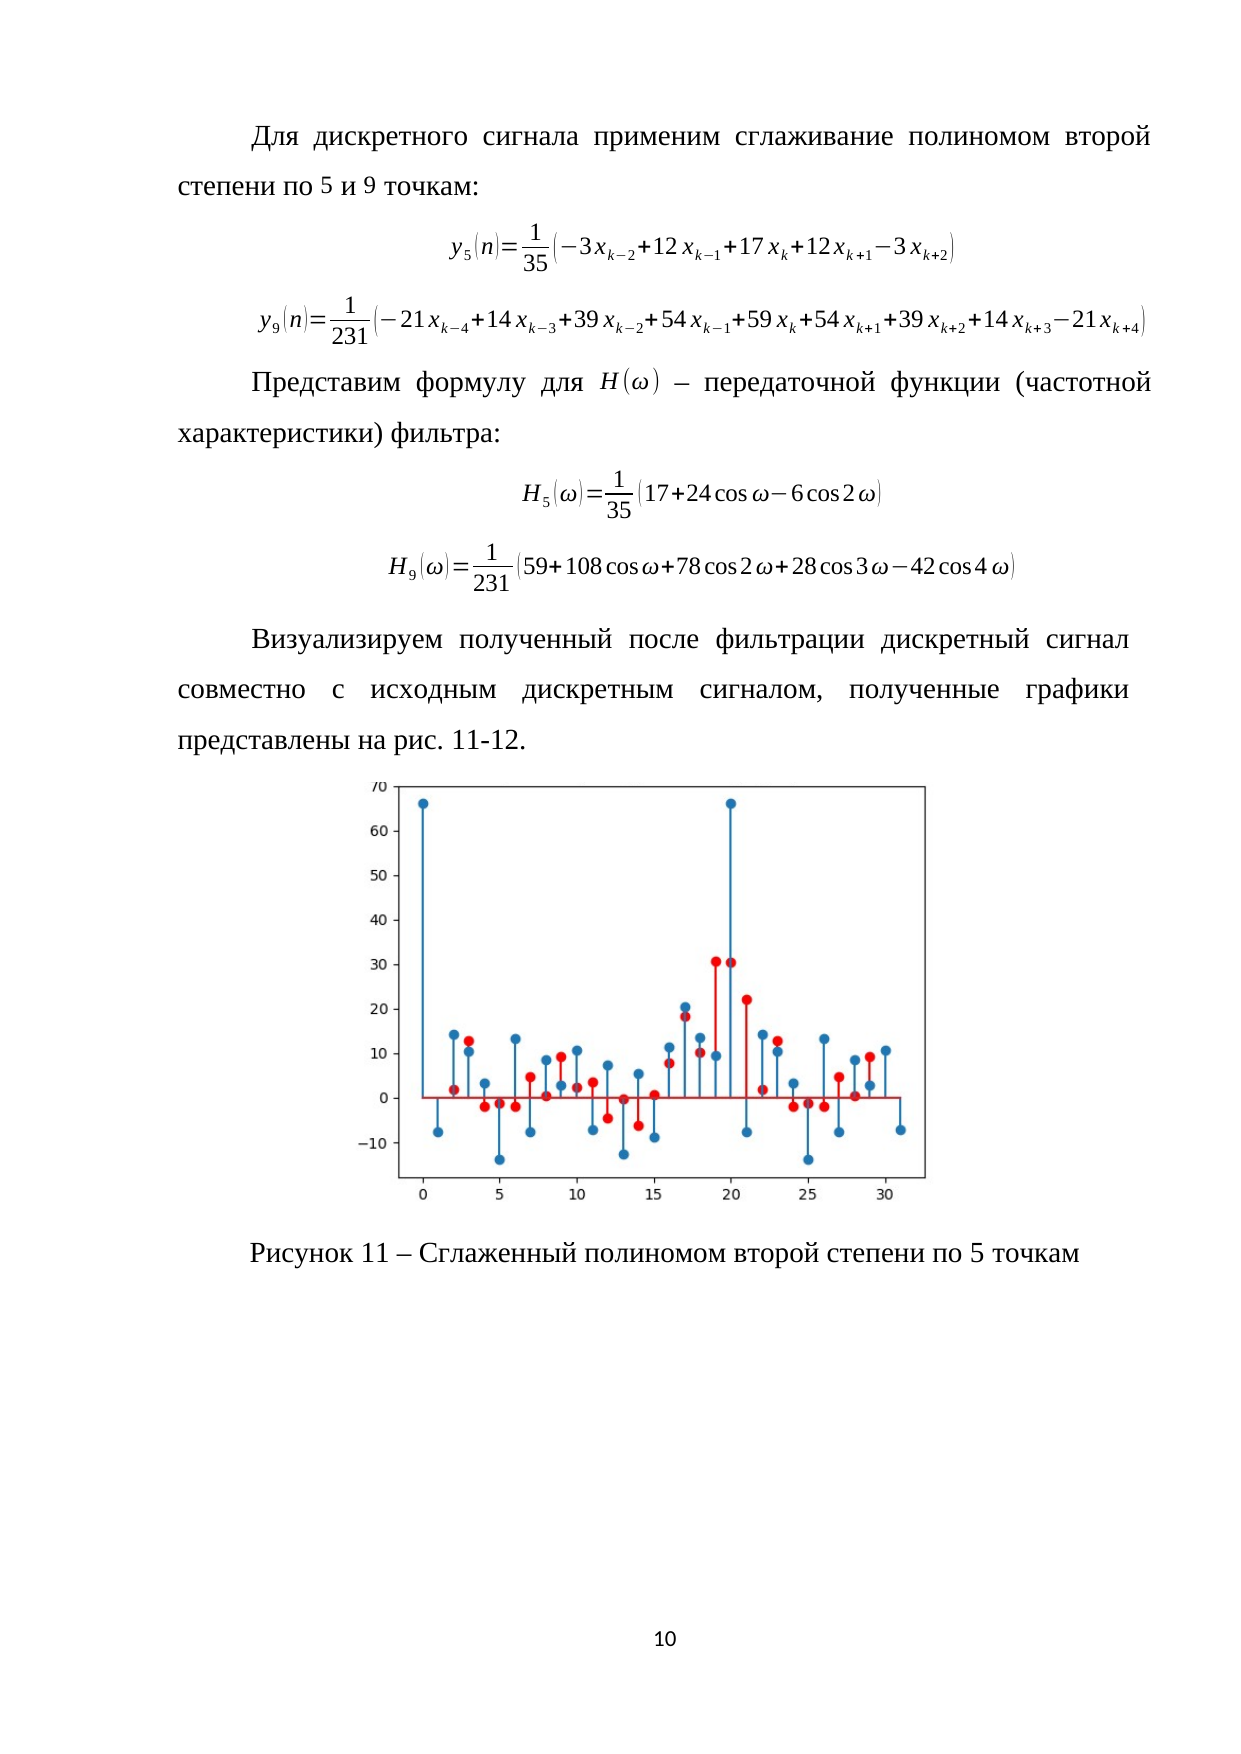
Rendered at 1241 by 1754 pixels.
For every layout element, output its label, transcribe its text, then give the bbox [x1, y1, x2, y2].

text Рисунок 11 – Сглаженный полиномом второй степени по 5 точкам [177, 1235, 1152, 1268]
text Представим формулу для – передаточной функции (частотной характеристики) фильтра: [177, 364, 1152, 448]
text Визуализируем полученный после фильтрации дискретный сигнал совместно с исходным дискретным сигналом, полученные графики представлены на рис. 11-12. [177, 621, 1130, 755]
text Для дискретного сигнала применим сглаживание полиномом второй степени по и точкам: [177, 118, 1152, 202]
picture [349, 782, 958, 1208]
